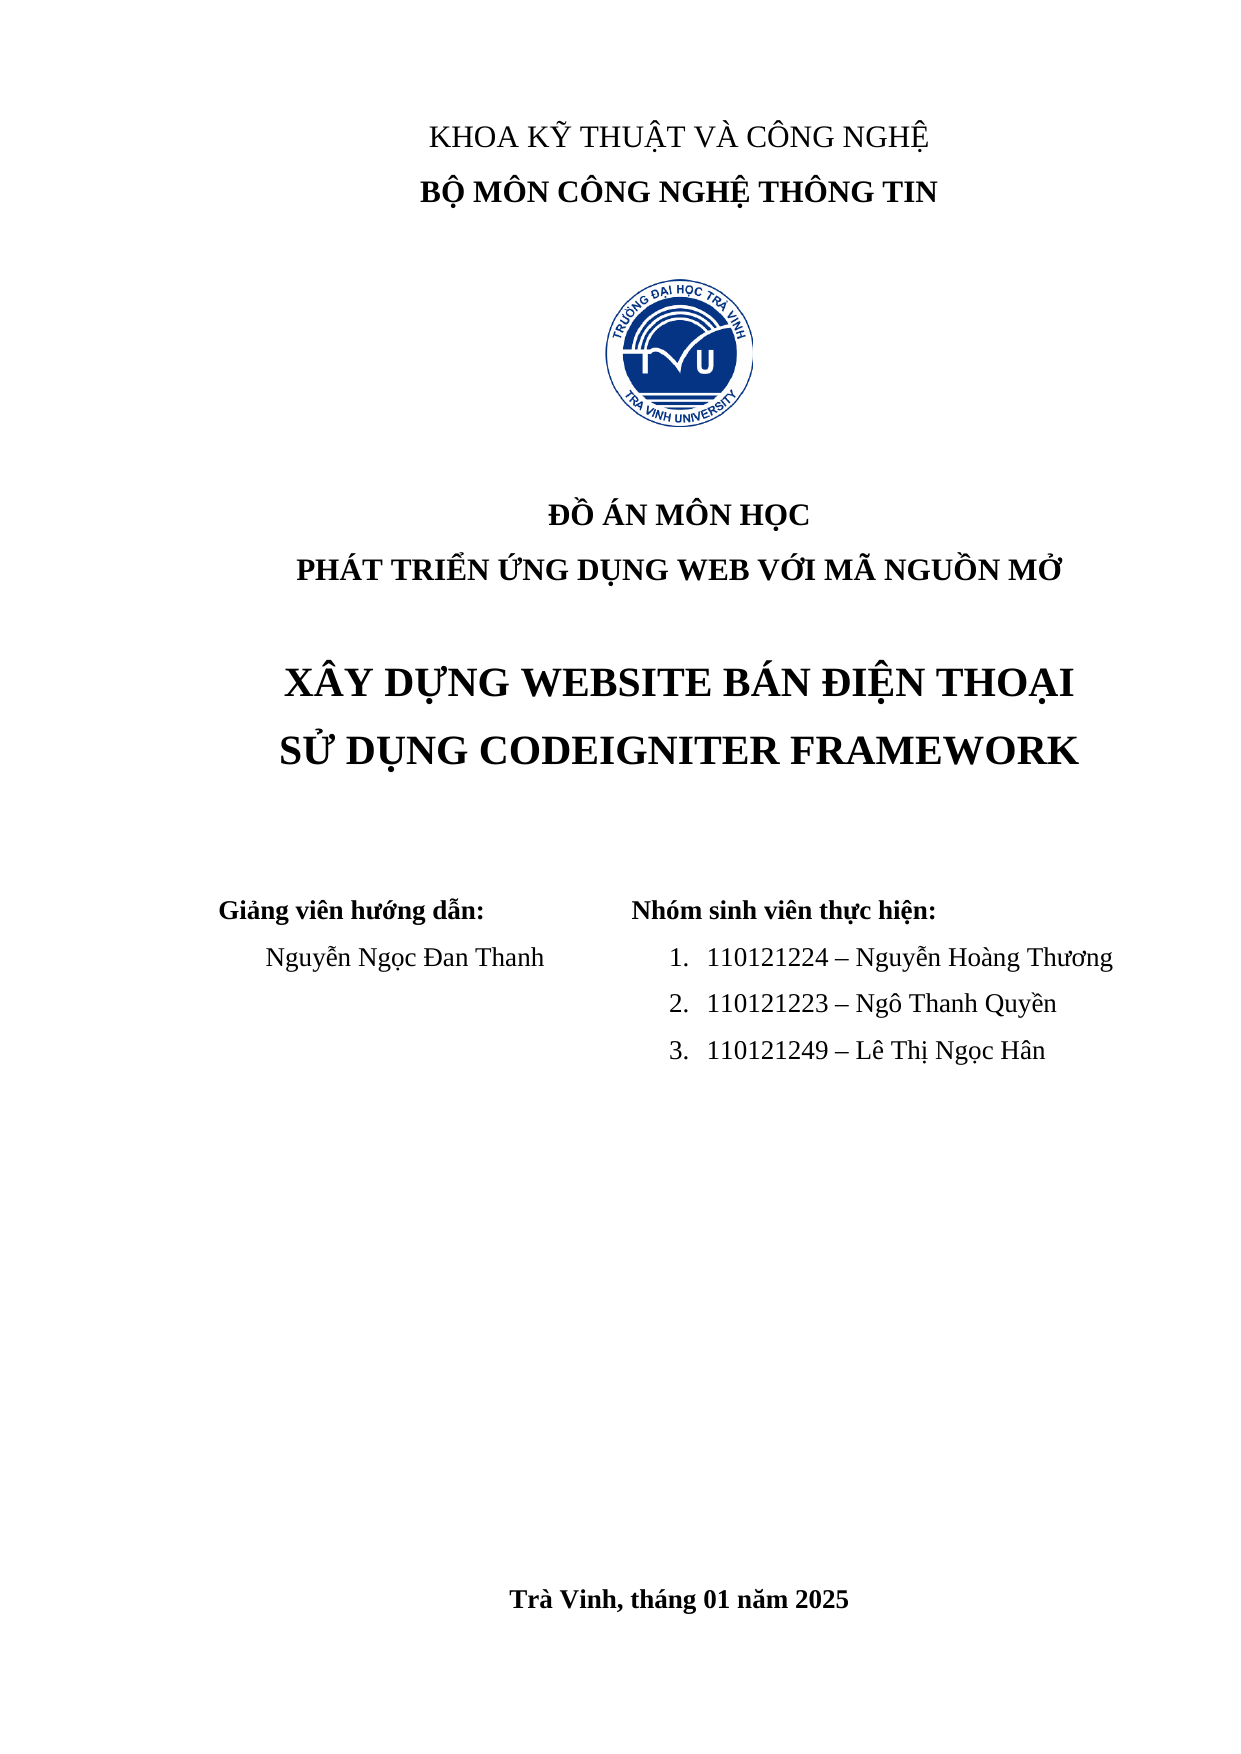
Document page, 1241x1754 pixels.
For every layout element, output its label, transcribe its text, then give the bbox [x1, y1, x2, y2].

table_header Giảng viên hướng dẫn: Nguyễn Ngọc Đan Thanh [207, 894, 620, 1081]
text XÂY DỰNG WEBSITE BÁN ĐIỆN THOẠI [207, 657, 1152, 705]
text PHÁT TRIỂN ỨNG DỤNG WEB VỚI MÃ NGUỒN MỞ [207, 551, 1152, 587]
table_header Nhóm sinh viên thực hiện: 110121224 – Nguyễn Hoàng Thương 110121223 – Ngô Thanh Quyền 110121249 – Lê Thị Ngọc Hân [620, 894, 1167, 1081]
text Trà Vinh, tháng 01 năm 2025 [207, 1583, 1152, 1614]
text ĐỒ ÁN MÔN HỌC [207, 496, 1152, 532]
picture [605, 279, 753, 427]
text SỬ DỤNG CODEIGNITER FRAMEWORK [207, 725, 1152, 773]
text BỘ MÔN CÔNG NGHỆ THÔNG TIN [207, 173, 1152, 209]
text KHOA KỸ THUẬT VÀ CÔNG NGHỆ [207, 118, 1152, 154]
